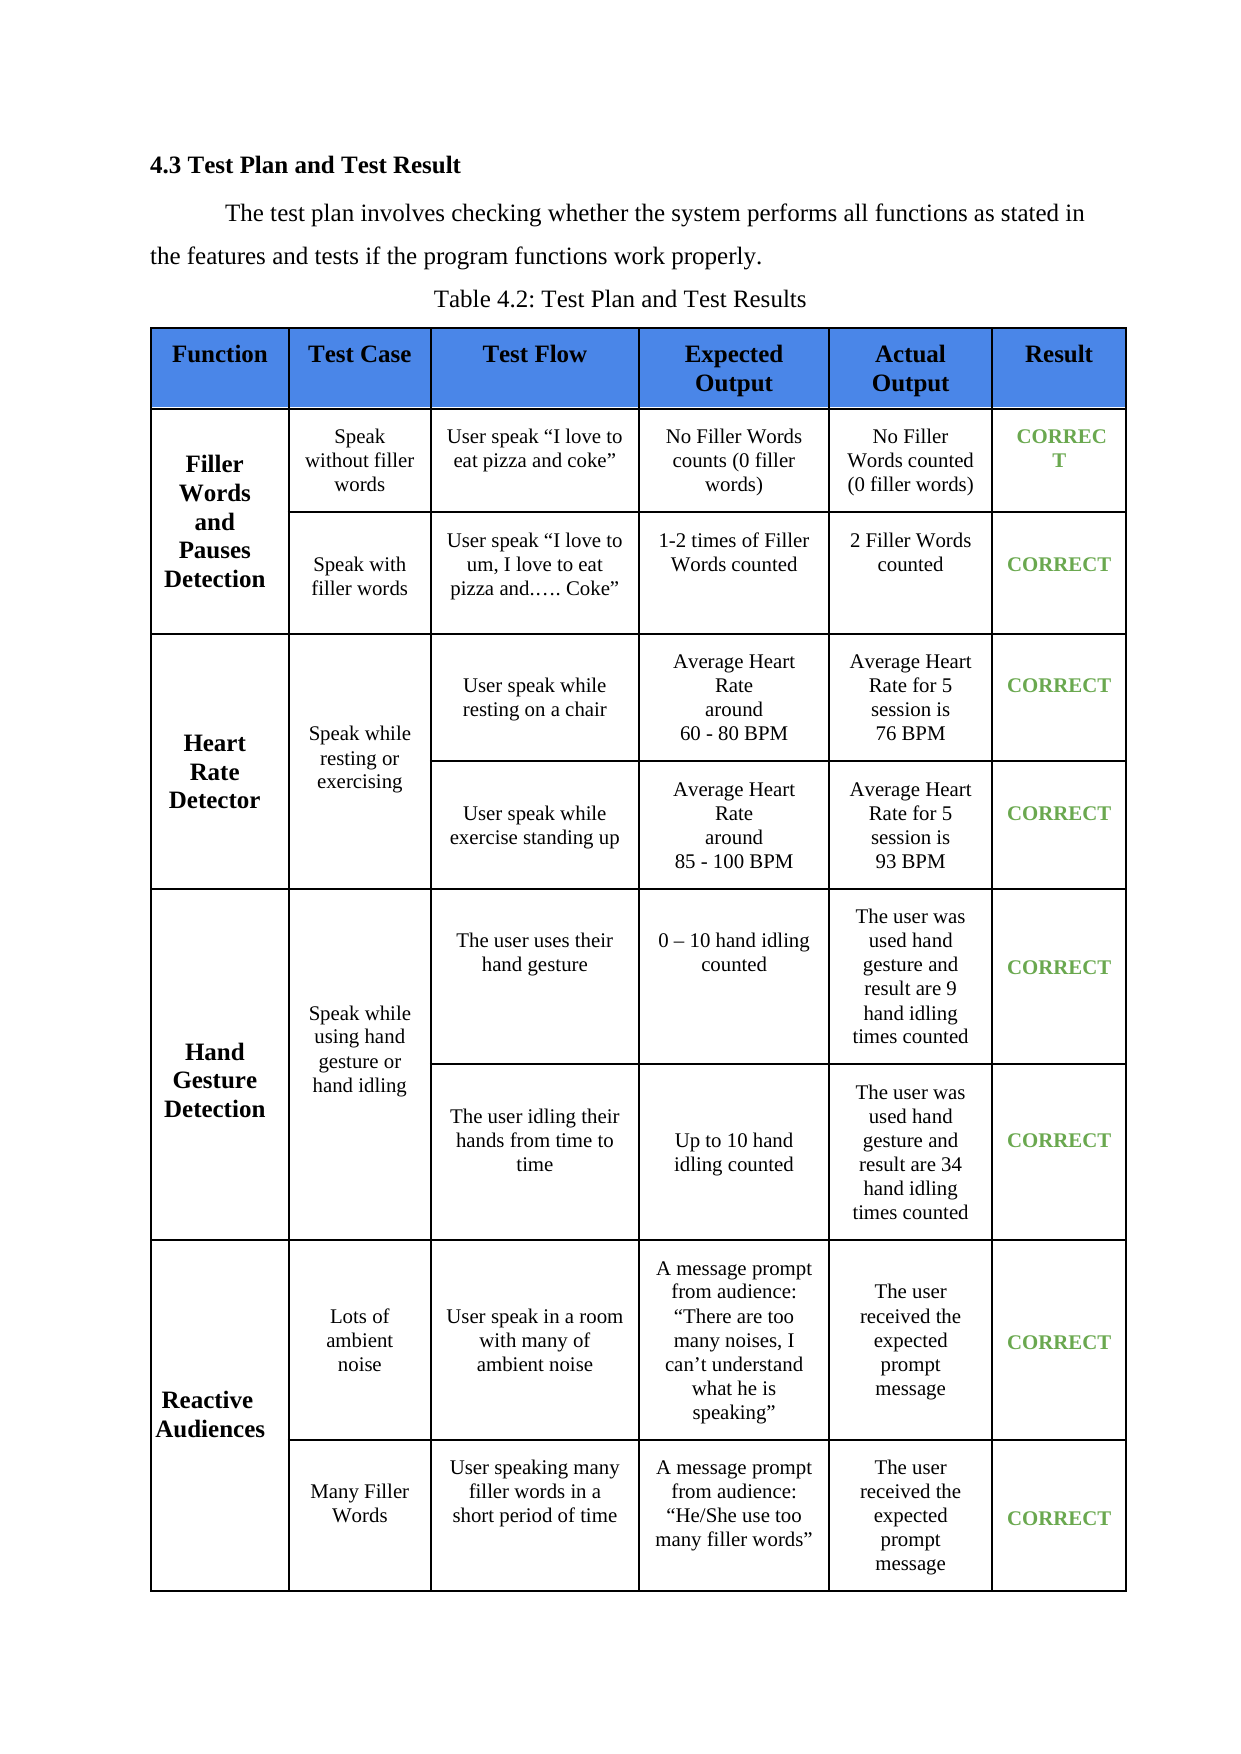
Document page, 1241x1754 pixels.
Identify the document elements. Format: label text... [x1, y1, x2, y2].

text 4.3 Test Plan and Test Result [150, 150, 1090, 179]
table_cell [830, 1441, 991, 1590]
table_cell Average Heart Rate for 5 session is 76 BPM [830, 635, 991, 760]
table_cell CORRECT [993, 635, 1125, 760]
table_cell The user was used hand gesture and result are 9 hand idling times counted [830, 890, 991, 1063]
table_cell Average Heart Rate around 85 - 100 BPM [640, 762, 828, 887]
table_cell No Filler Words counted (0 filler words) [830, 410, 991, 511]
table_cell CORRECT [993, 1441, 1125, 1590]
table_cell Many Filler Words [290, 1441, 430, 1590]
text Table 4.2: Test Plan and Test Results [150, 284, 1090, 313]
table_header Test Flow [432, 329, 638, 407]
table_cell The user uses their hand gesture [432, 890, 638, 1063]
table_cell Speak without filler words [290, 410, 430, 511]
table_cell User speak in a room with many of ambient noise [432, 1241, 638, 1438]
table_cell User speak while exercise standing up [432, 762, 638, 887]
table_header Function [152, 329, 288, 407]
table_cell Average Heart Rate for 5 session is 93 BPM [830, 762, 991, 887]
table_cell User speak “I love to um, I love to eat pizza and.…. Coke” [432, 513, 638, 632]
table_cell 1-2 times of Filler Words counted [640, 513, 828, 632]
table_header Result [993, 329, 1125, 407]
table_cell No Filler Words counts (0 filler words) [640, 410, 828, 511]
table_cell A message prompt from audience: “There are too many noises, I can’t understand what he is speaking” [640, 1241, 828, 1438]
table_cell User speak while resting on a chair [432, 635, 638, 760]
table_cell 2 Filler Words counted [830, 513, 991, 632]
table_cell Reactive Audiences [152, 1241, 288, 1590]
table_cell CORRECT [993, 762, 1125, 887]
table_header Expected Output [640, 329, 828, 407]
table_cell Lots of ambient noise [290, 1241, 430, 1438]
table_cell A message prompt from audience: “He/She use too many filler words” [640, 1441, 828, 1590]
table_cell Filler Words and Pauses Detection [152, 410, 288, 632]
table_cell Hand Gesture Detection [152, 890, 288, 1239]
table_cell Average Heart Rate around 60 - 80 BPM [640, 635, 828, 760]
table_cell User speak “I love to eat pizza and coke” [432, 410, 638, 511]
table_cell Speak with filler words [290, 513, 430, 632]
table_cell The user idling their hands from time to time [432, 1065, 638, 1239]
table_header Actual Output [830, 329, 991, 407]
table_cell CORRECT [993, 890, 1125, 1063]
table_cell Up to 10 hand idling counted [640, 1065, 828, 1239]
table_header Test Case [290, 329, 430, 407]
table_cell The user was used hand gesture and result are 34 hand idling times counted [830, 1065, 991, 1239]
table_cell Heart Rate Detector [152, 635, 288, 887]
table_cell Speak while using hand gesture or hand idling [290, 890, 430, 1239]
text The test plan involves checking whether the system performs all functions as stated in the features and tests if the program functions work properly. [150, 198, 1090, 269]
table_cell 0 – 10 hand idling counted [640, 890, 828, 1063]
table_cell User speaking many filler words in a short period of time [432, 1441, 638, 1590]
table_cell The user received the expected prompt message [830, 1241, 991, 1438]
table_cell Speak while resting or exercising [290, 635, 430, 887]
table_cell CORRECT [993, 1241, 1125, 1438]
table_cell CORRECT [993, 513, 1125, 632]
table_cell CORRECT [993, 1065, 1125, 1239]
table_cell CORRECT [993, 410, 1125, 511]
